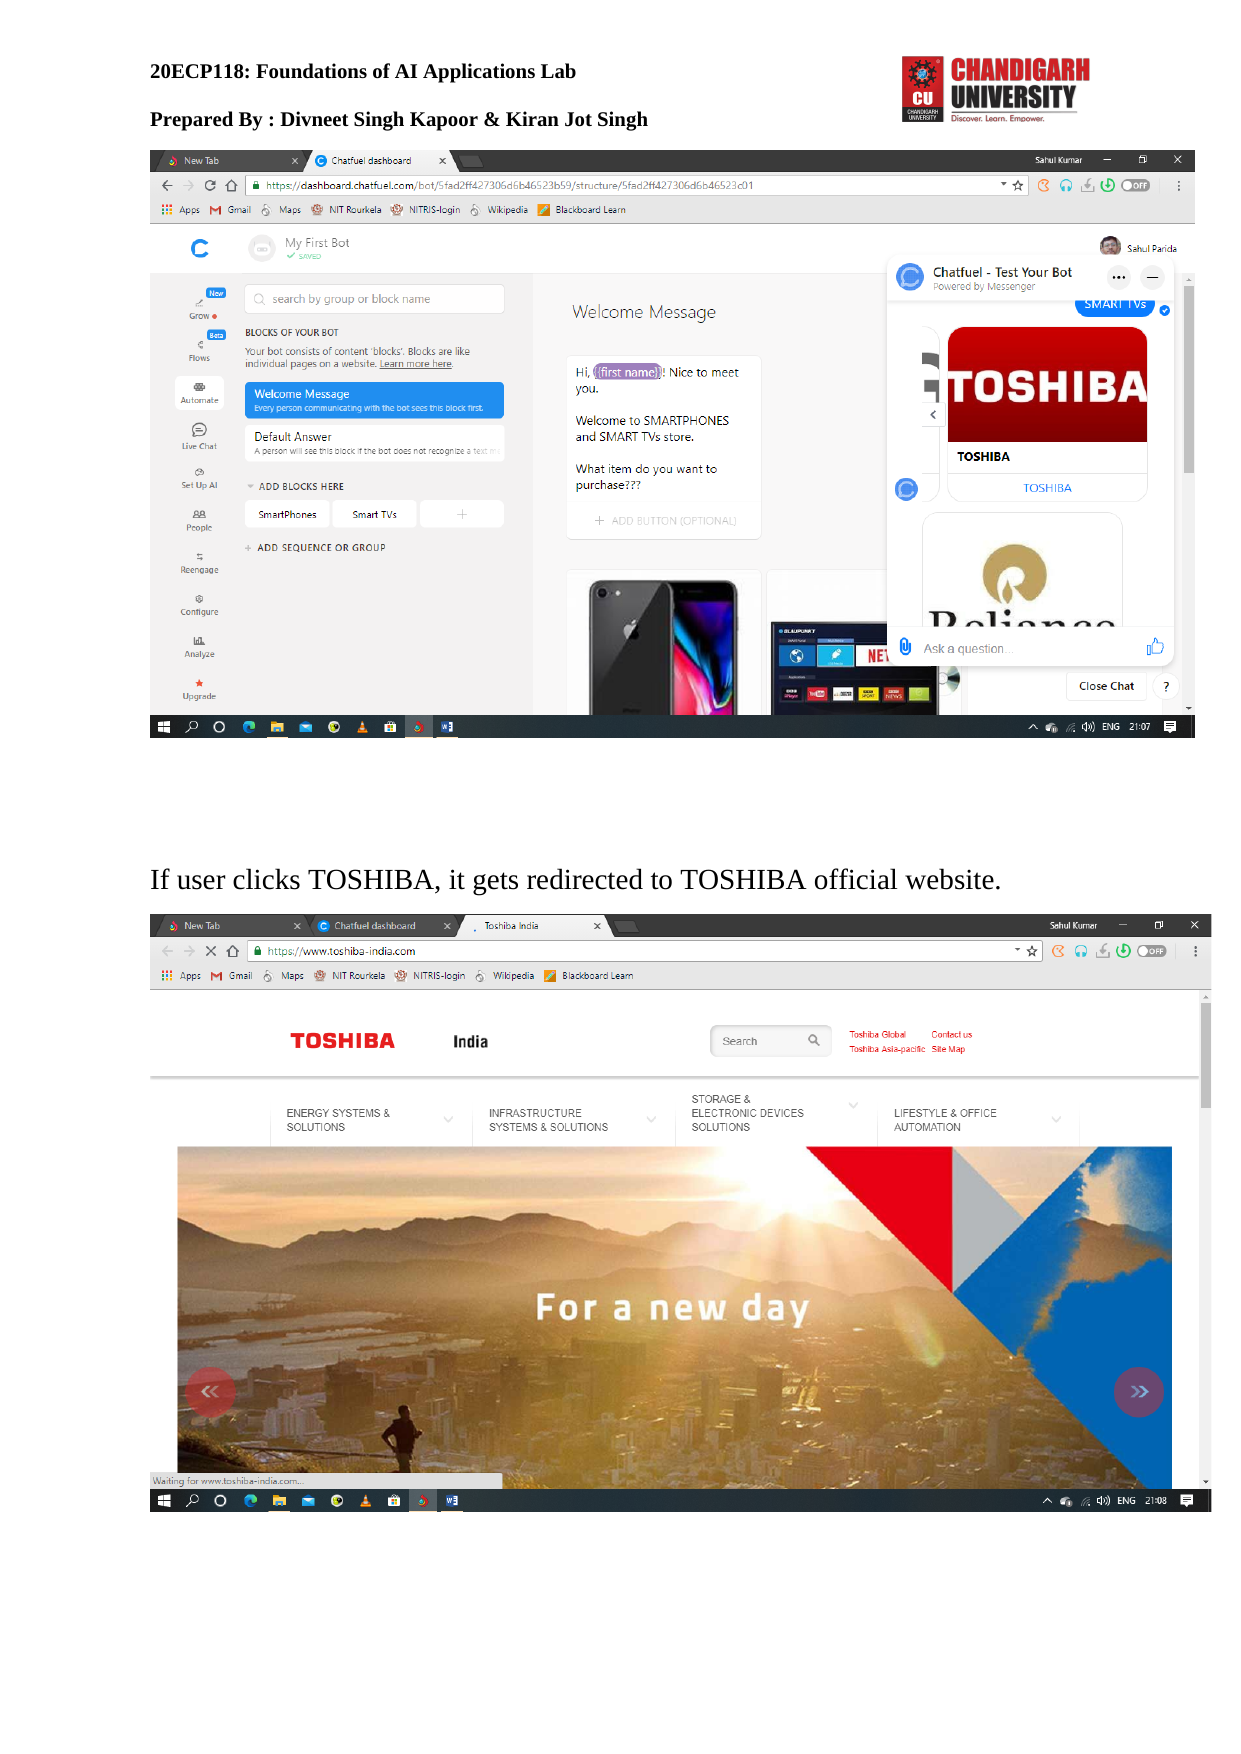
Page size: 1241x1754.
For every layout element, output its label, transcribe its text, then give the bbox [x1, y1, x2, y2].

picture [902, 56, 1091, 122]
picture [150, 914, 1212, 1512]
text If user clicks TOSHIBA, it gets redirected to TOSHIBA official website. [150, 862, 1090, 896]
picture [150, 150, 1195, 738]
